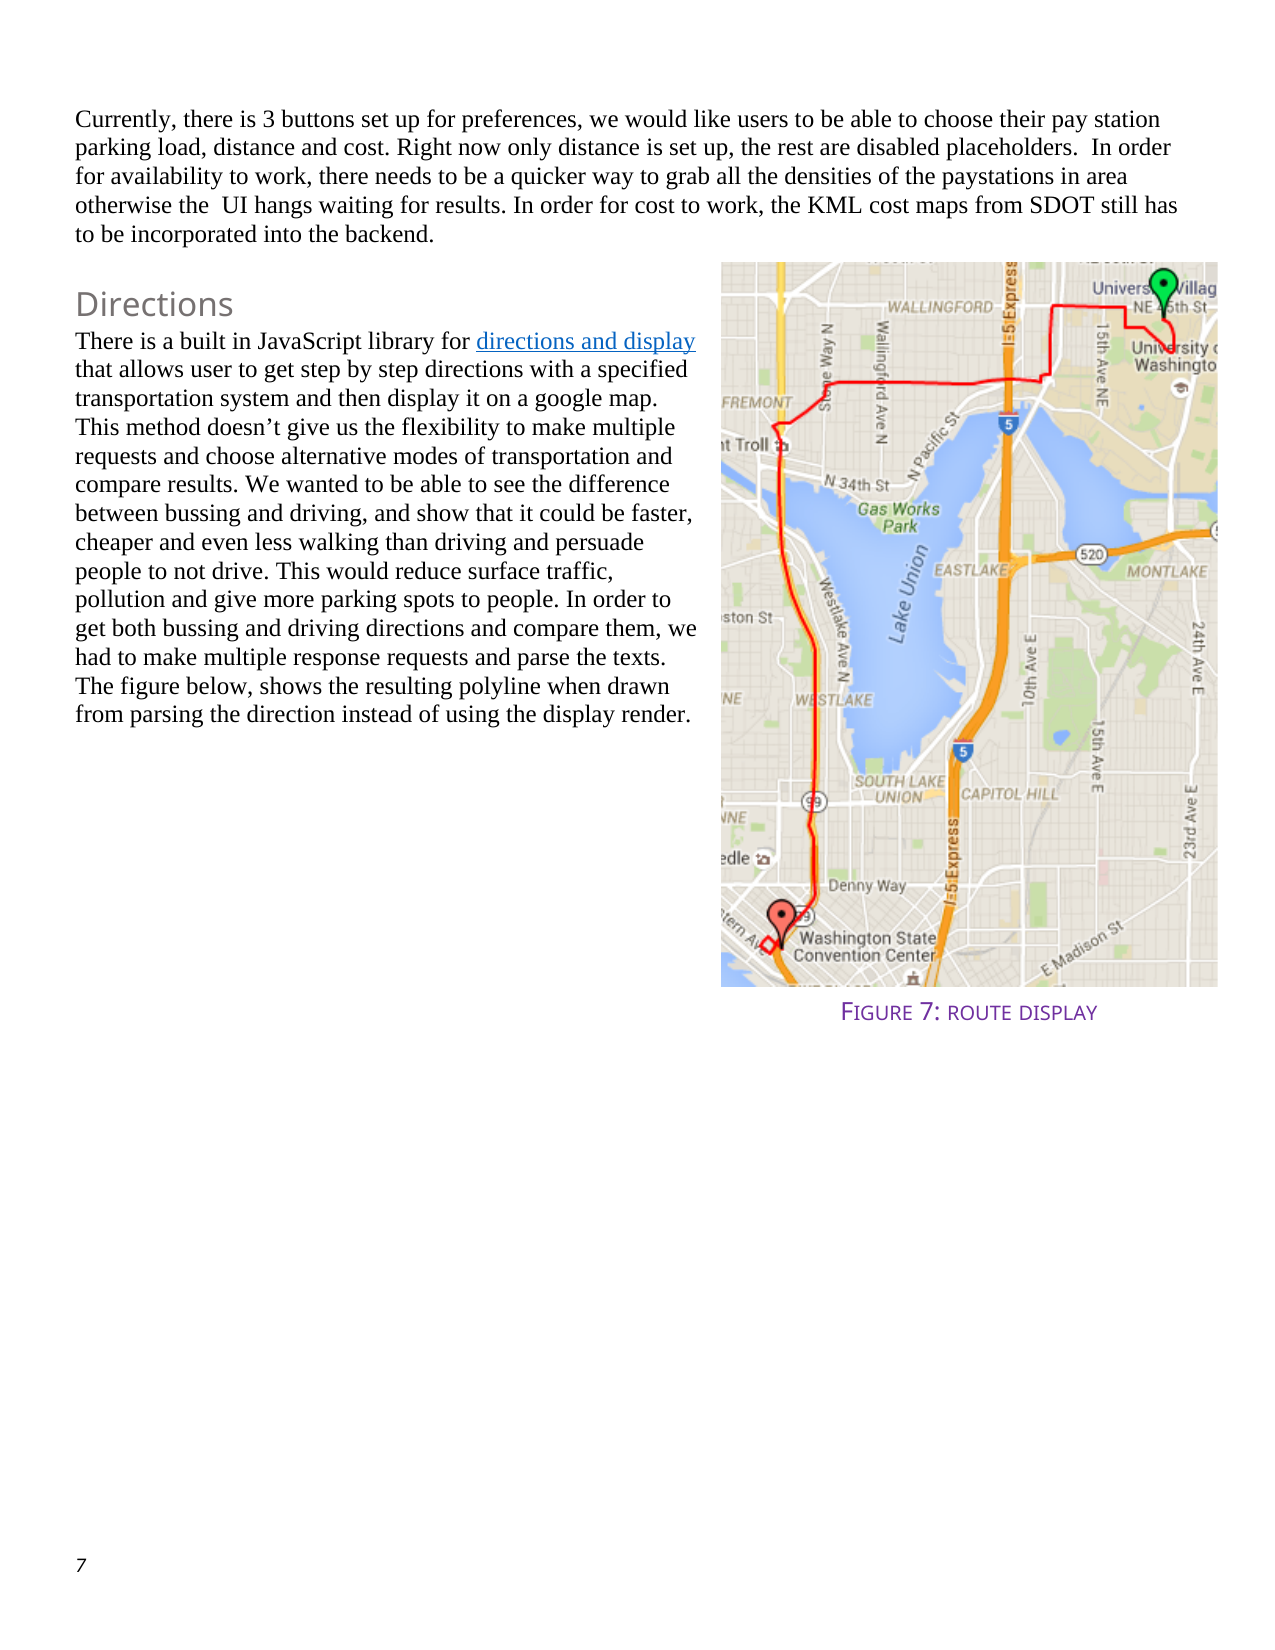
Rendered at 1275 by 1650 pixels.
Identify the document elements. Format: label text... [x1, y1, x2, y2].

text Currently, there is 3 buttons set up for preferences, we would like users to be able to choose their pay station parking load, distance and cost. Right now only distance is set up, the rest are disabled placeholders. In order for availability to work, there needs to be a quicker way to grab all the densities of the paystations in area otherwise the UI hangs waiting for results. In order for cost to work, the KML cost maps from SDOT still has to be incorporated into the backend. [75, 104, 1200, 247]
text There is a built in JavaScript library for directions and display that allows user to get step by step directions with a specified transportation system and then display it on a google map. This method doesn’t give us the flexibility to make multiple requests and choose alternative modes of transportation and compare results. We wanted to be able to see the difference between bussing and driving, and show that it could be faster, cheaper and even less walking than driving and persuade people to not drive. This would reduce surface traffic, pollution and give more parking spots to people. In order to get both bussing and driving directions and compare them, we had to make multiple response requests and parse the texts. The figure below, shows the resulting polyline when drawn from parsing the direction instead of using the display render. [75, 326, 721, 728]
picture [721, 262, 1218, 987]
subtitle Directions [75, 280, 721, 326]
